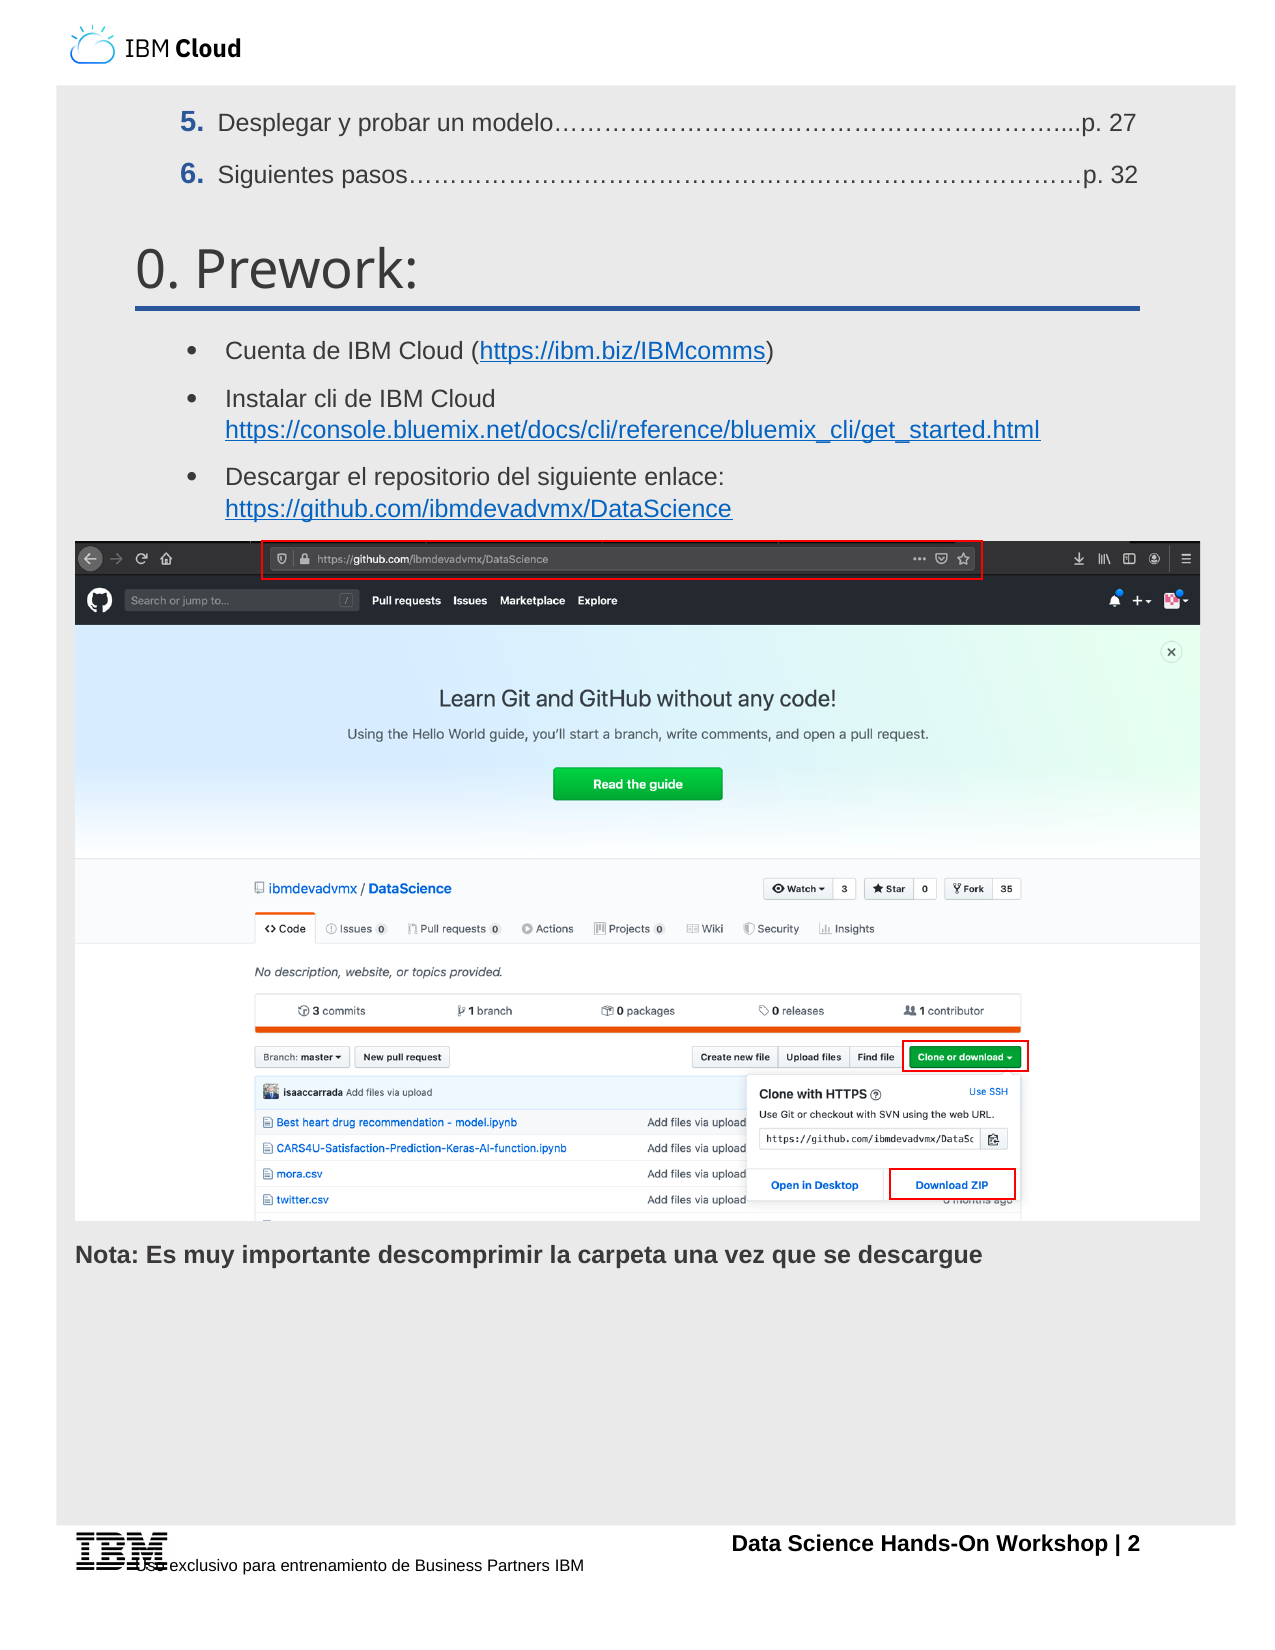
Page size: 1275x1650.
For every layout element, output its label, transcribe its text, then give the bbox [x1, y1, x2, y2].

list Descargar el repositorio del siguiente enlace: https://github.com/ibmdevadvmx/DataScience [187, 462, 1140, 522]
subtitle 0. Prework: [135, 230, 1140, 306]
list Desplegar y probar un modelo……………………………………………………....p. 27 [180, 104, 1200, 137]
picture [75, 541, 1200, 1221]
picture [263, 542, 981, 578]
list Siguientes pasos………………………………………………………………………p. 32 [180, 157, 1200, 190]
list Instalar cli de IBM Cloud https://console.bluemix.net/docs/cli/reference/bluemix_cli/get_started.html [187, 383, 1140, 443]
picture [75, 1531, 170, 1572]
picture [51, 25, 259, 82]
list Nota: Es muy importante descomprimir la carpeta una vez que se descargue [75, 1239, 1140, 1268]
list Cuenta de IBM Cloud (https://ibm.biz/IBMcomms) [187, 336, 1140, 364]
